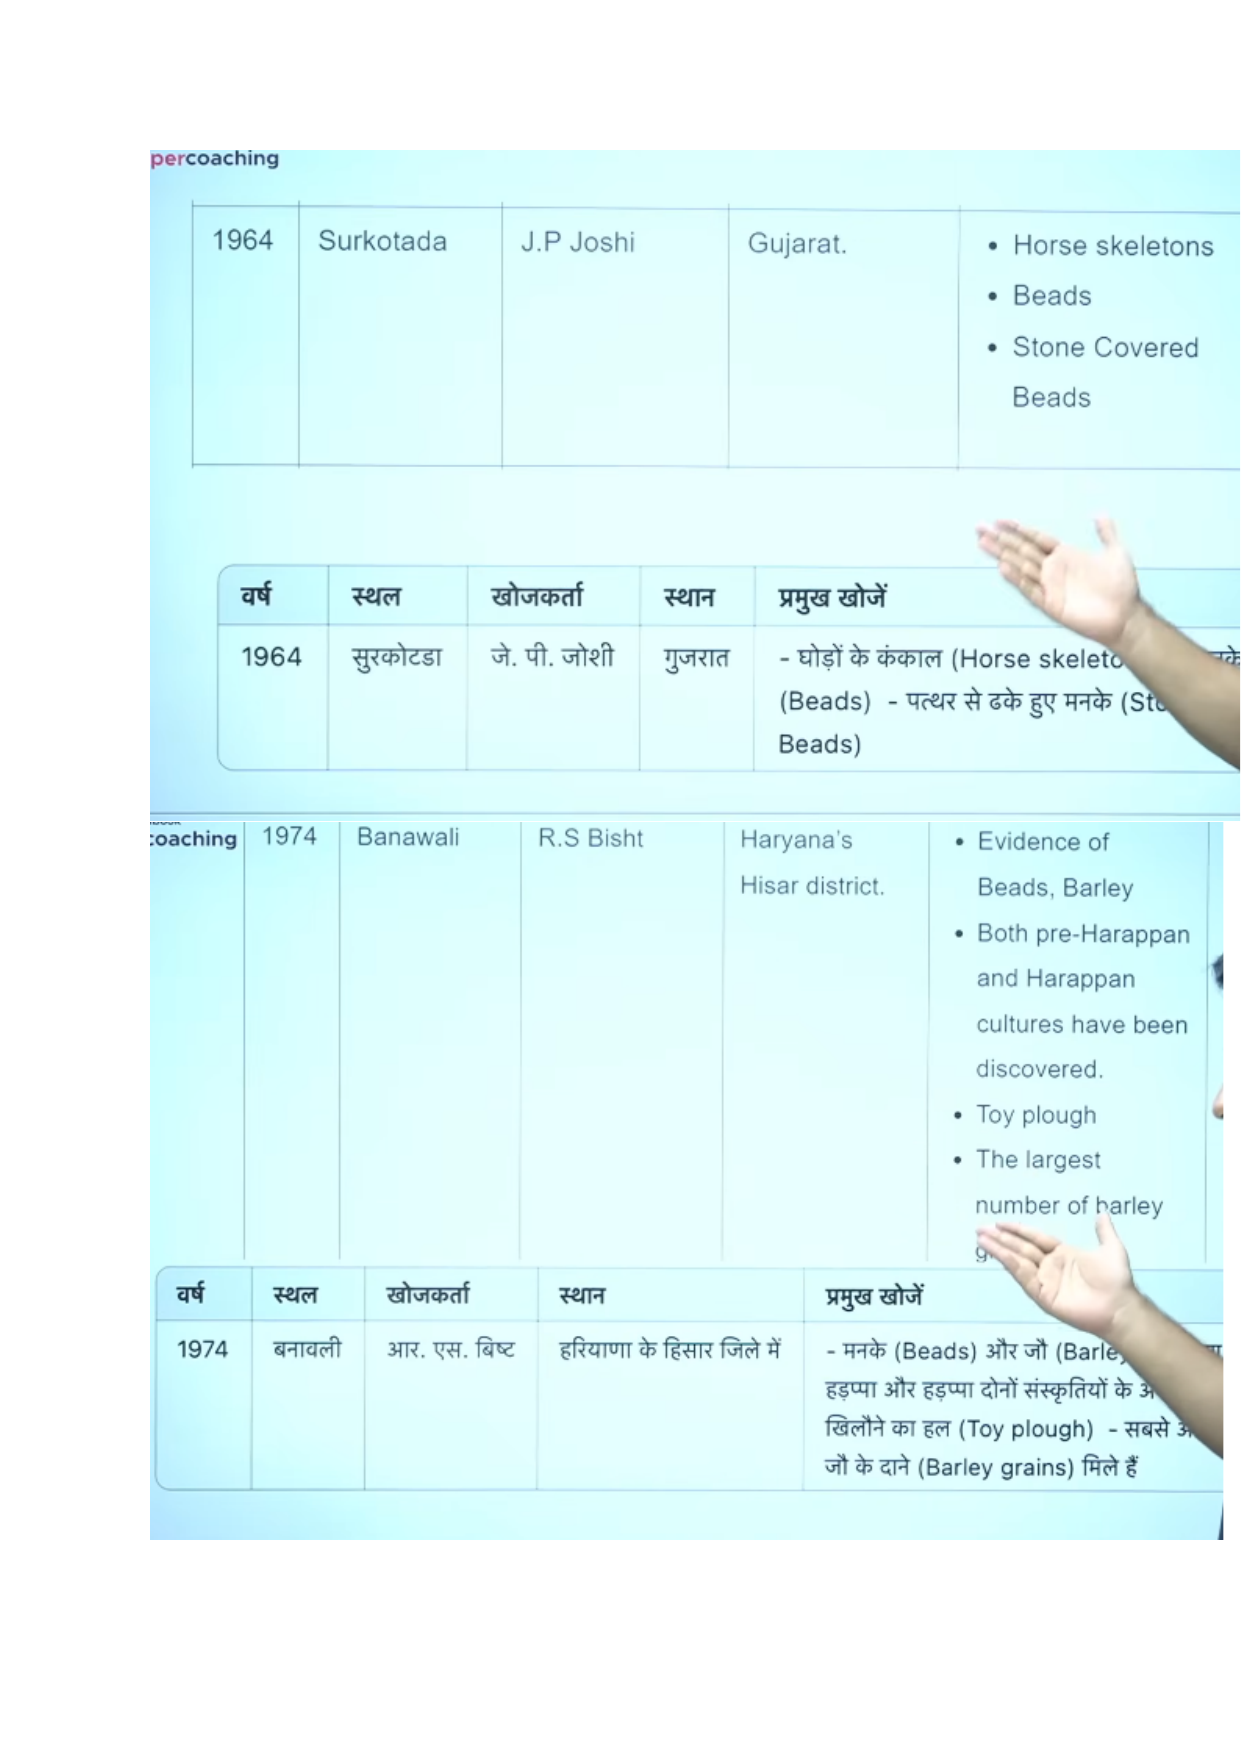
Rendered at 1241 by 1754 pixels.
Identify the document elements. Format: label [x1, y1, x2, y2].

picture [150, 822, 1224, 1540]
picture [150, 150, 1241, 821]
